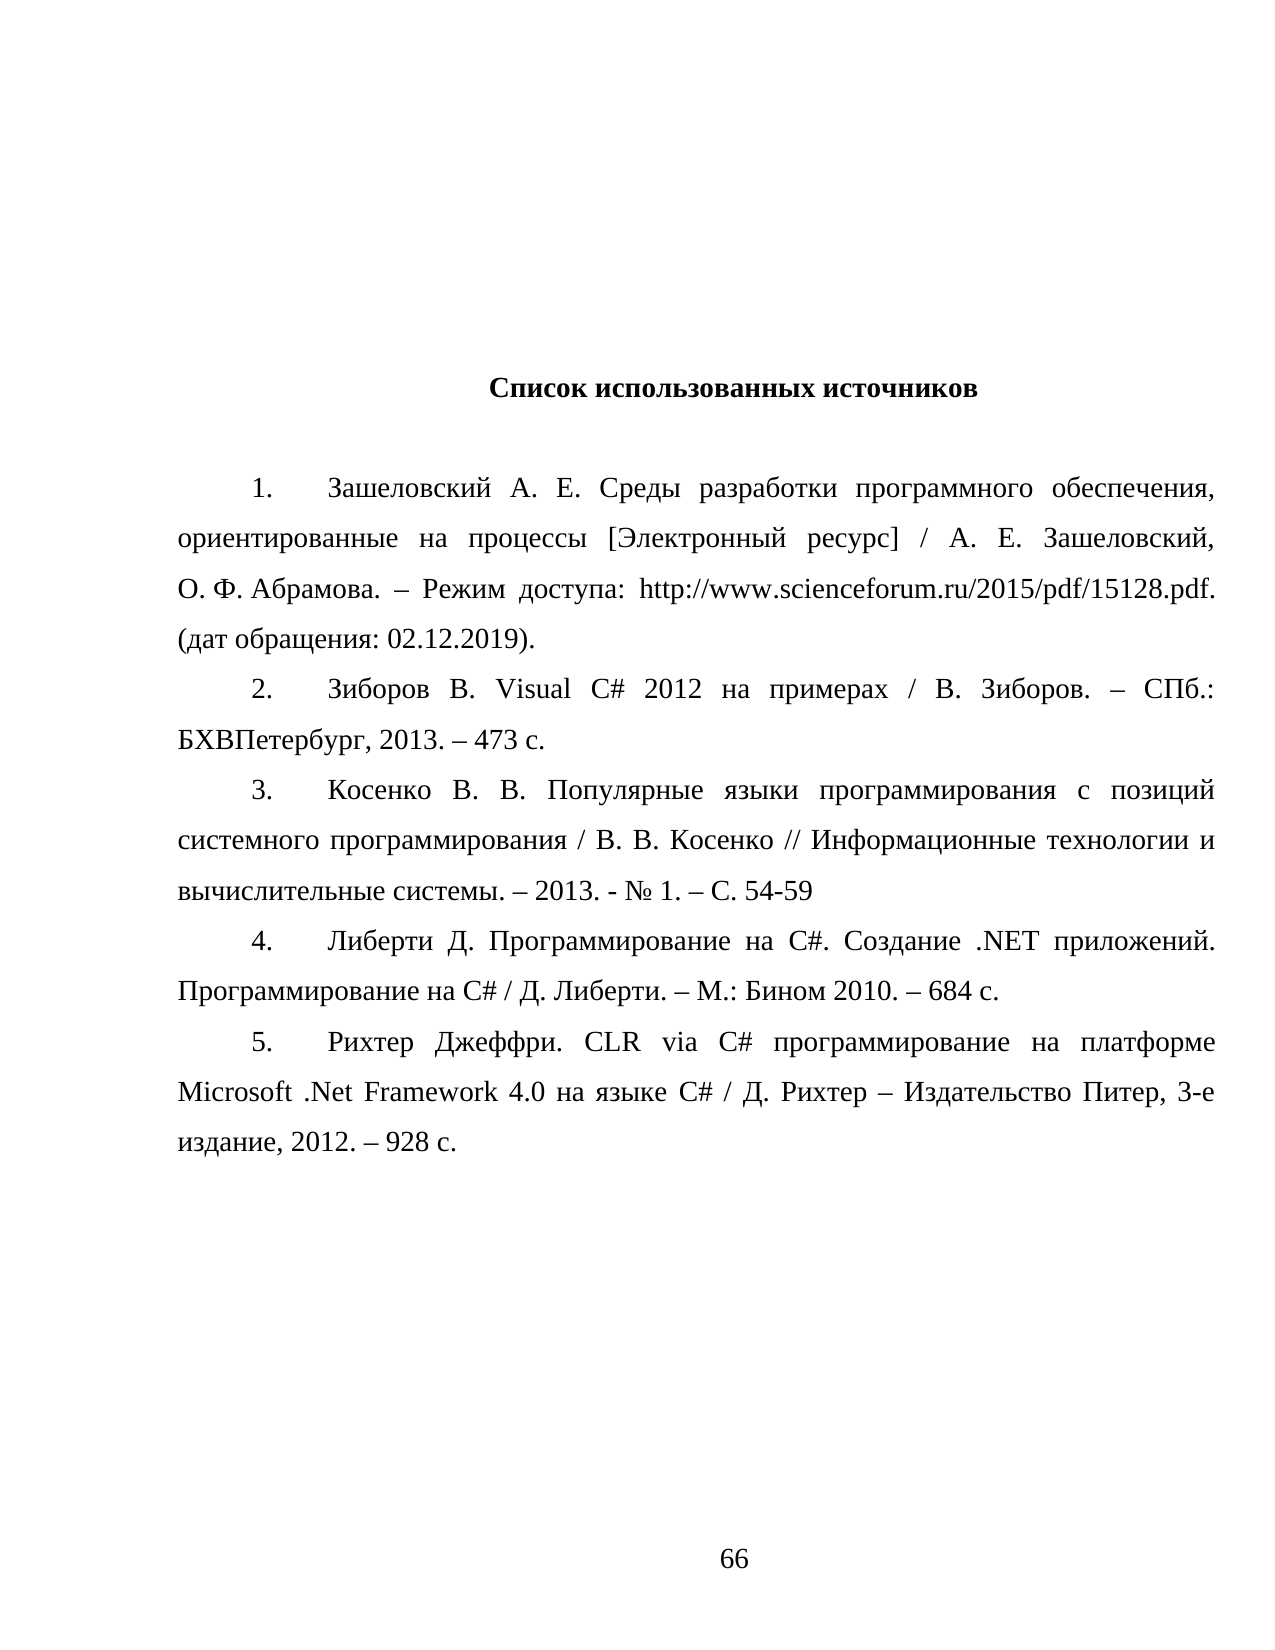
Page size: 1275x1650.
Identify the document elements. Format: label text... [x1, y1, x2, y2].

list Зиборов В. Visual C# 2012 на примерах / В. Зиборов. – СПб.: БХВПетербург, 2013. ‒ 473 с. [177, 672, 1216, 755]
list Рихтер Джеффри. CLR via C# программирование на платформе Microsoft .Net Framework 4.0 на языке C# / Д. Рихтер – Издательство Питер, 3-е издание, 2012. – 928 с. [177, 1024, 1216, 1158]
list Зашеловский А. Е. Среды разработки программного обеспечения, ориентированные на процессы [Электронный ресурс] / А. Е. Зашеловский, О. Ф. Абрамова. – Режим доступа: http://www.scienceforum.ru/2015/pdf/15128.pdf. (дат обращения: 02.12.2019). [177, 470, 1216, 655]
list Косенко В. В. Популярные языки программирования с позиций системного программирования / В. В. Косенко // Информационные технологии и вычислительные системы. – 2013. - № 1. – С. 54-59 [177, 772, 1216, 906]
subtitle Список использованных источников [177, 370, 1216, 403]
list Либерти Д. Программирование на C#. Создание .NET приложений. Программирование на C# / Д. Либерти. – М.: Бином 2010. ‒ 684 с. [177, 923, 1216, 1007]
